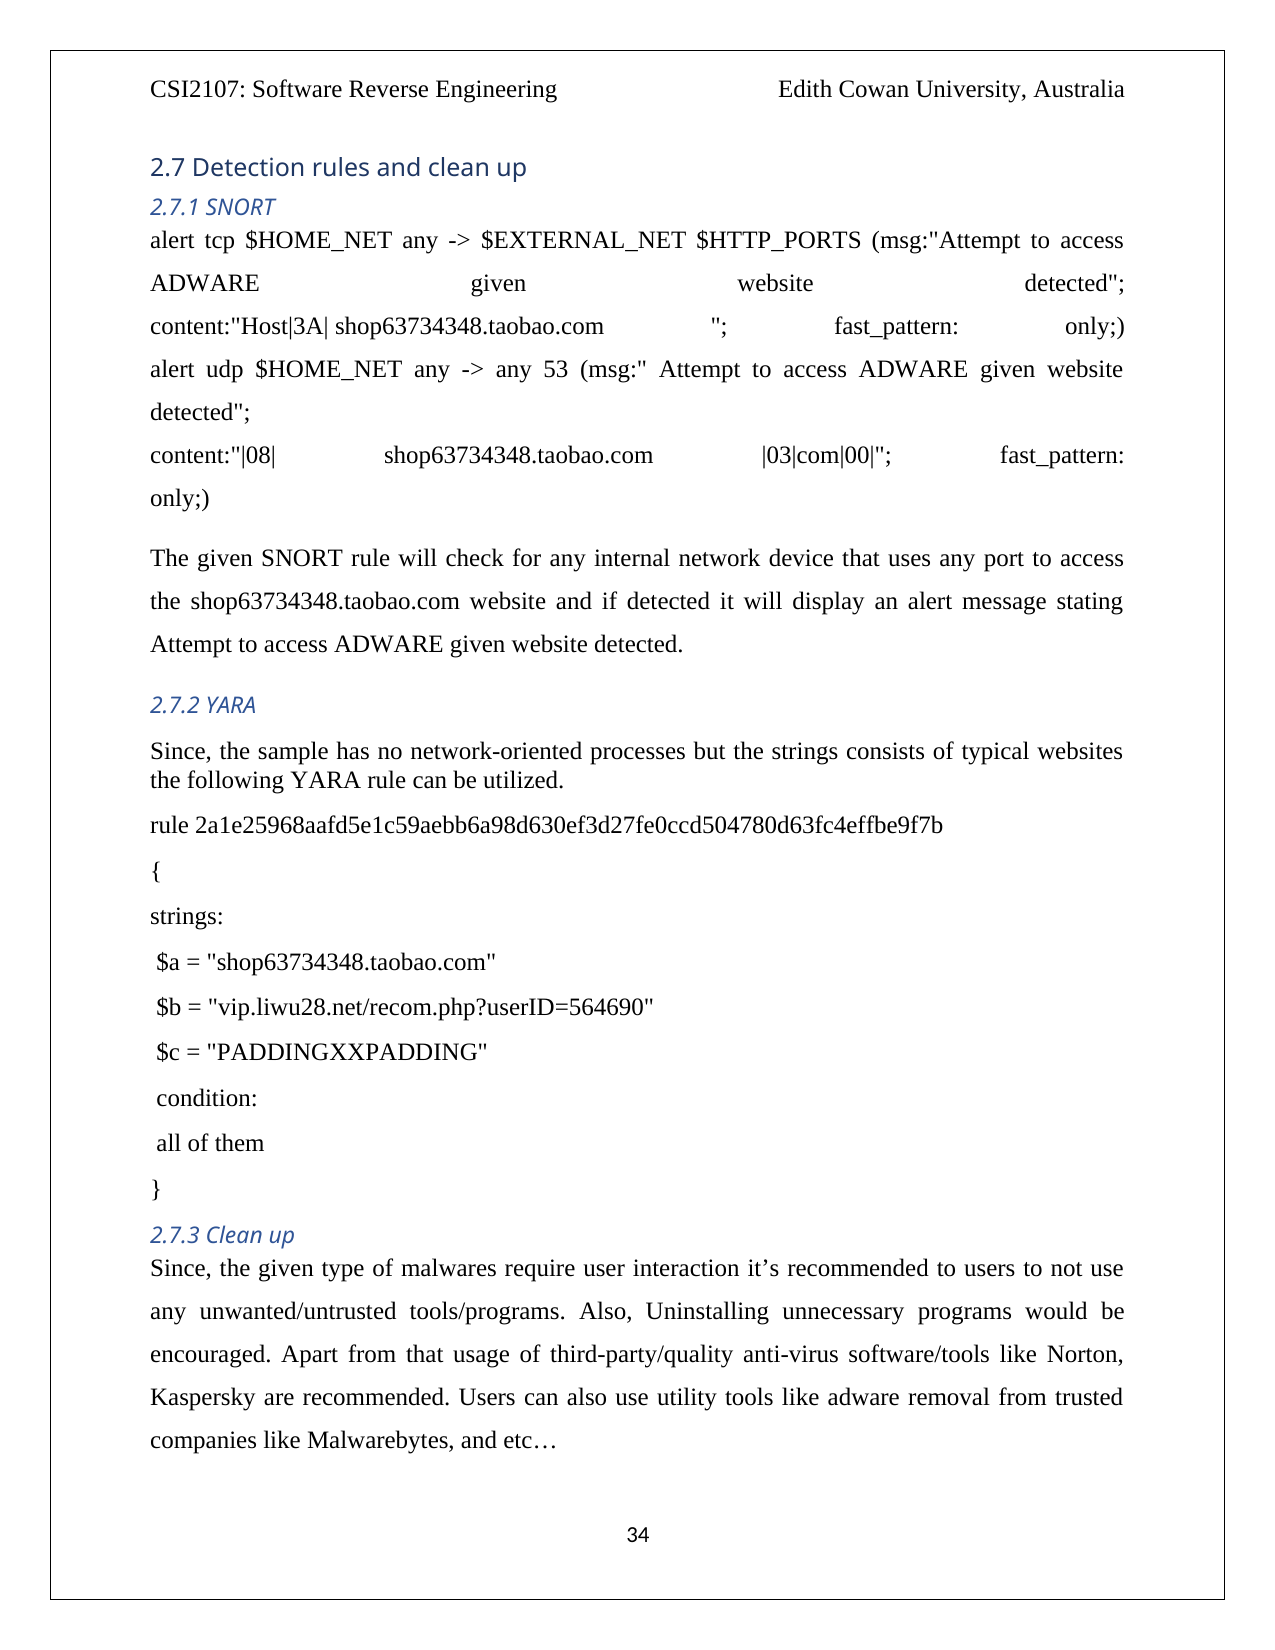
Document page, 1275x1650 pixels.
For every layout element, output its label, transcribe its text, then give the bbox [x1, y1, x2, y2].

text condition: [150, 1083, 1125, 1112]
subtitle 2.7.1 SNORT [150, 191, 1125, 222]
text The given SNORT rule will check for any internal network device that uses any port to access the shop63734348.taobao.com website and if detected it will display an alert message stating Attempt to access ADWARE given website detected. [150, 543, 1125, 658]
text $c = "PADDINGXXPADDING" [150, 1037, 1125, 1066]
subtitle 2.7.3 Clean up [150, 1219, 1125, 1250]
subtitle 2.7.2 YARA [150, 689, 1125, 721]
text $a = "shop63734348.taobao.com" [150, 947, 1125, 975]
text all of them [150, 1128, 1125, 1157]
subtitle 2.7 Detection rules and clean up [150, 150, 1125, 184]
text alert tcp $HOME_NET any -> $EXTERNAL_NET $HTTP_PORTS (msg:"Attempt to access ADWARE given website detected"; content:"Host|3A| shop63734348.taobao.com "; fast_pattern: only;) alert udp $HOME_NET any -> any 53 (msg:" Attempt to access ADWARE given website detected"; content:"|08| shop63734348.taobao.com |03|com|00|"; fast_pattern: only;) [150, 225, 1125, 512]
text $b = "vip.liwu28.net/recom.php?userID=564690" [150, 992, 1125, 1021]
text } [150, 1174, 1125, 1202]
text { [150, 856, 1125, 884]
text strings: [150, 901, 1125, 930]
text rule 2a1e25968aafd5e1c59aebb6a98d630ef3d27fe0ccd504780d63fc4effbe9f7b [150, 810, 1125, 839]
text Since, the sample has no network-oriented processes but the strings consists of typical websites the following YARA rule can be utilized. [150, 736, 1125, 794]
text Since, the given type of malwares require user interaction it’s recommended to users to not use any unwanted/untrusted tools/programs. Also, Uninstalling unnecessary programs would be encouraged. Apart from that usage of third-party/quality anti-virus software/tools like Norton, Kaspersky are recommended. Users can also use utility tools like adware removal from trusted companies like Malwarebytes, and etc… [150, 1253, 1125, 1454]
